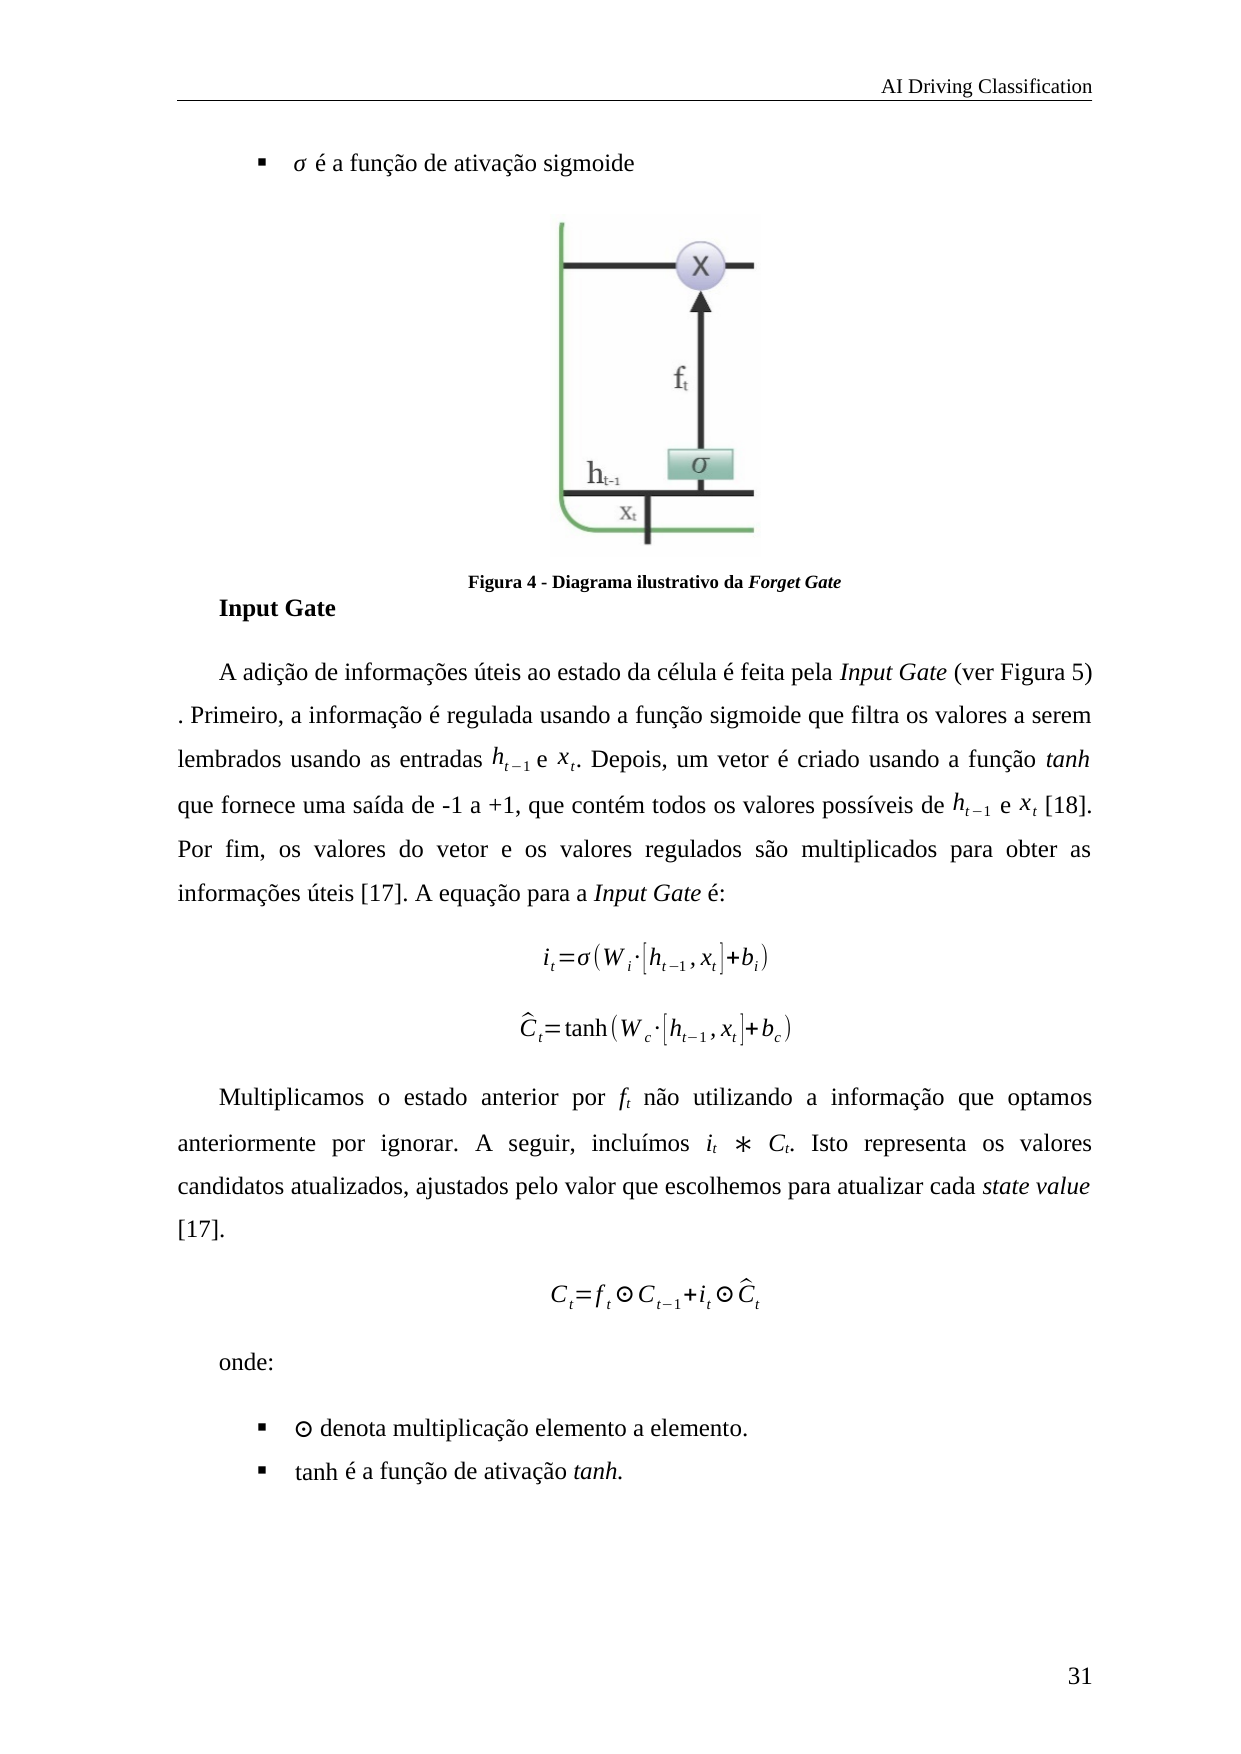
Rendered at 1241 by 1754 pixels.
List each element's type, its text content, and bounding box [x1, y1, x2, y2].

text onde: [177, 1347, 1092, 1376]
picture [549, 214, 762, 557]
text A adição de informações úteis ao estado da célula é feita pela Input Gate (ver Figura 5) . Primeiro, a informação é regulada usando a função sigmoide que filtra os valores a serem lembrados usando as entradas e . Depois, um vetor é criado usando a função tanh que fornece uma saída de -1 a +1, que contém todos os valores possíveis de e . Por fim, os valores do vetor e os valores regulados são multiplicados para obter as informações úteis . A equação para a Input Gate é: [177, 657, 1092, 906]
text Multiplicamos o estado anterior por ft não utilizando a informação que optamos anteriormente por ignorar. A seguir, incluímos it ∗ Ct. Isto representa os valores candidatos atualizados, ajustados pelo valor que escolhemos para atualizar cada state value . [177, 1082, 1092, 1243]
text Input Gate [177, 593, 1092, 622]
table_header Figura 4 - Diagrama ilustrativo da Forget Gate [177, 214, 1092, 593]
list é a função de ativação tanh. [256, 1456, 1092, 1488]
list ⊙ denota multiplicação elemento a elemento. [256, 1411, 1092, 1441]
list é a função de ativação sigmoide [256, 148, 1092, 179]
